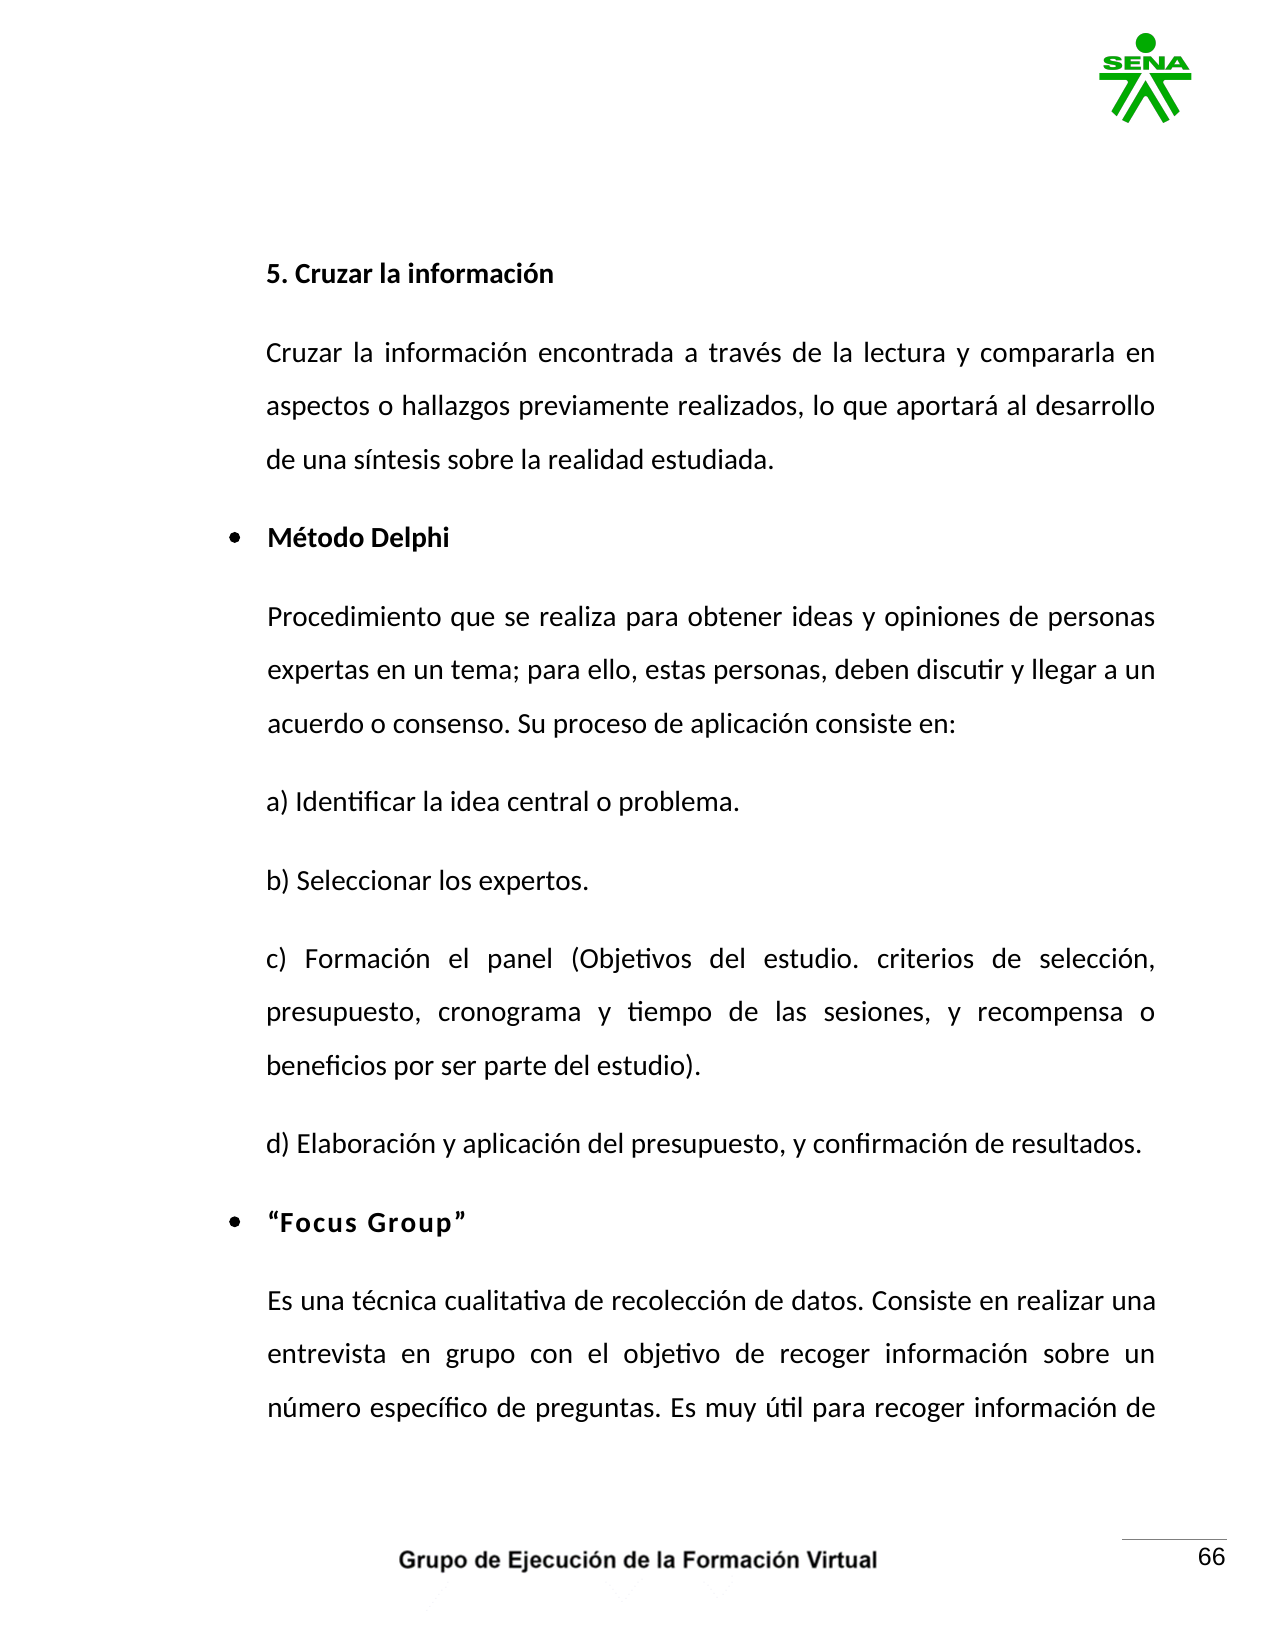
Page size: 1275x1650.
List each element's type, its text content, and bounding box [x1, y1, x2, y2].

list “Focus Group” [229, 1204, 1157, 1239]
text Procedimiento que se realiza para obtener ideas y opiniones de personas expertas en un tema; para ello, estas personas, deben discutir y llegar a un acuerdo o consenso. Su proceso de aplicación consiste en: [267, 598, 1157, 740]
text Cruzar la información encontrada a través de la lectura y compararla en aspectos o hallazgos previamente realizados, lo que aportará al desarrollo de una síntesis sobre la realidad estudiada. [266, 334, 1157, 477]
text d) Elaboración y aplicación del presupuesto, y confirmación de resultados. [266, 1125, 1157, 1161]
text b) Seleccionar los expertos. [266, 862, 1157, 897]
text c) Formación el panel (Objetivos del estudio. criterios de selección, presupuesto, cronograma y tiempo de las sesiones, y recompensa o beneficios por ser parte del estudio). [266, 940, 1157, 1082]
text 5. Cruzar la información [118, 256, 1157, 291]
picture [0, 1500, 1275, 1611]
list Método Delphi [229, 519, 1157, 555]
text a) Identificar la idea central o problema. [266, 783, 1157, 819]
picture [1099, 33, 1192, 123]
